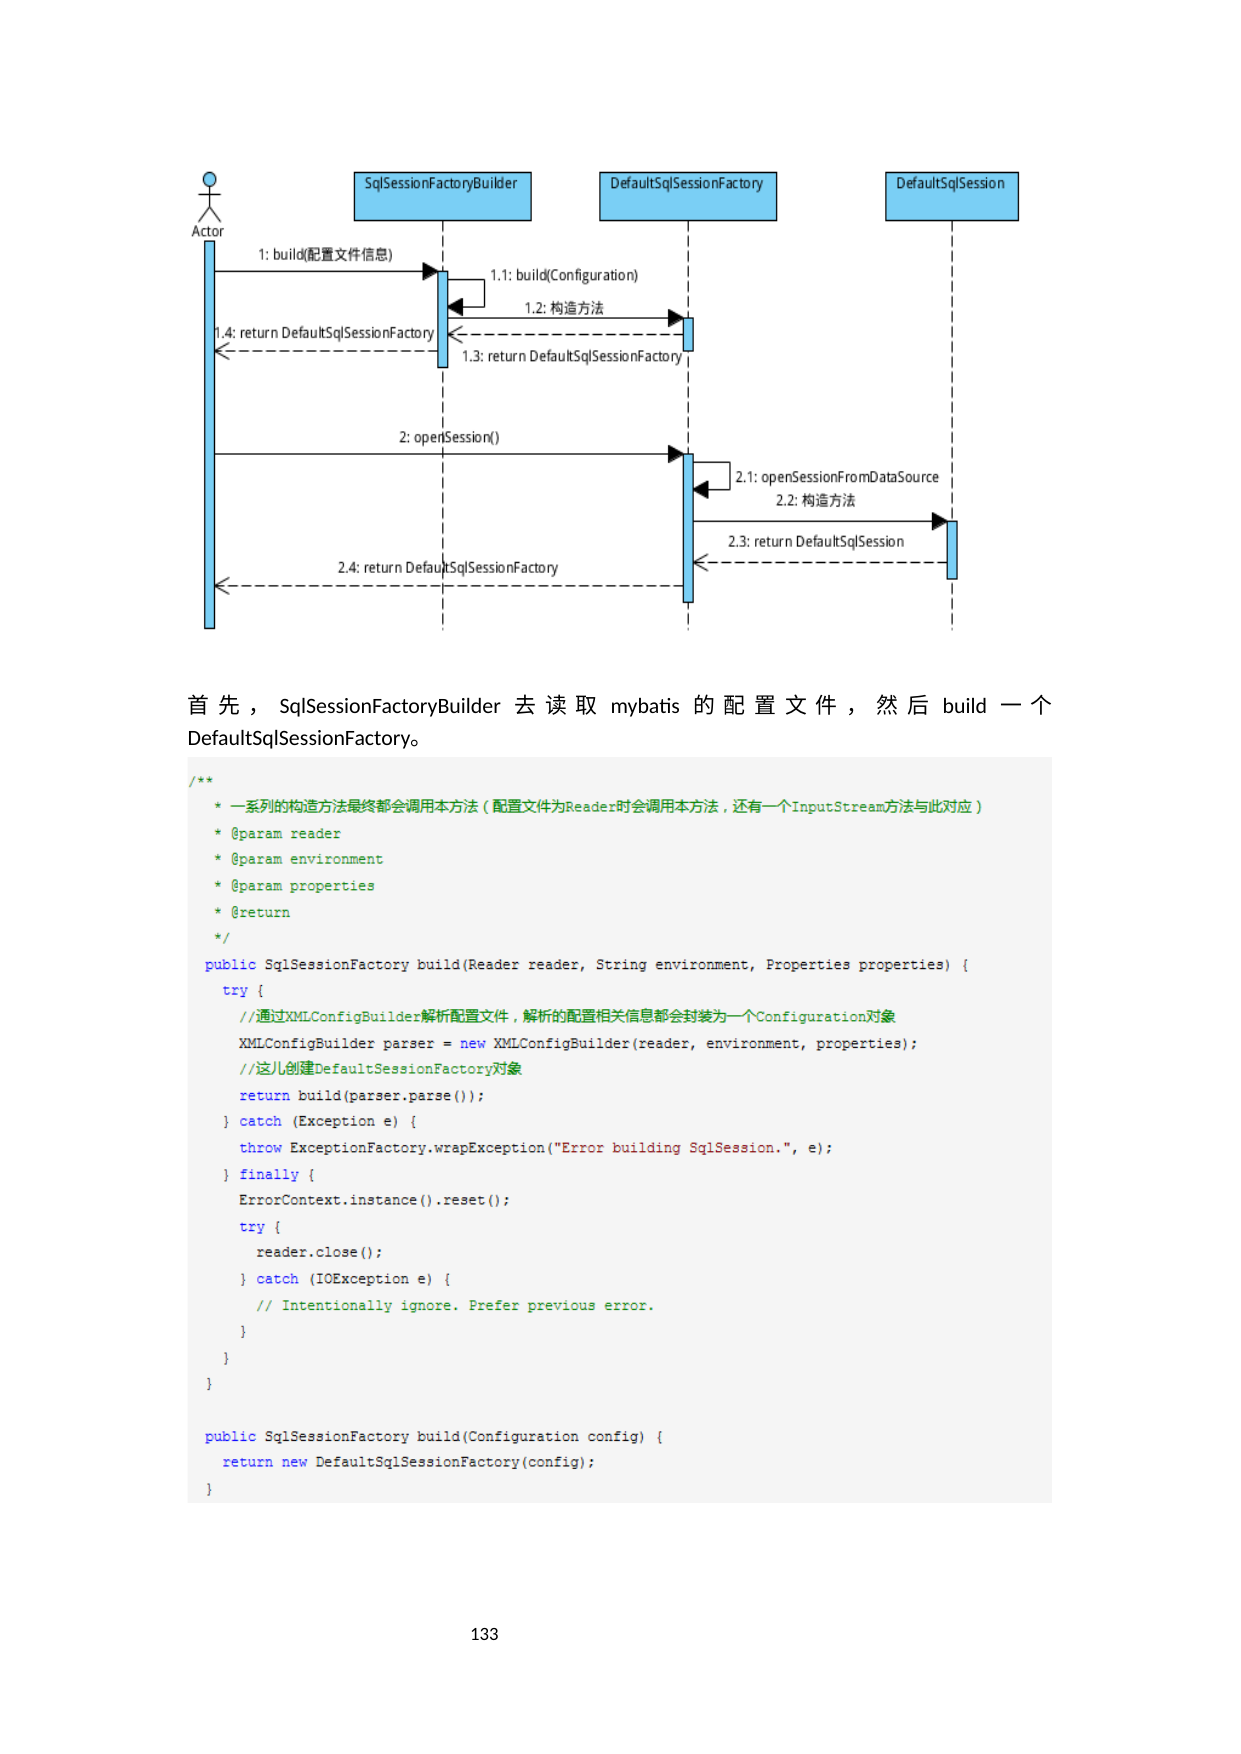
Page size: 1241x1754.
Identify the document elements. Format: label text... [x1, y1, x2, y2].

list 首先，SqlSessionFactoryBuilder去读取mybatis的配置文件，然后build一个DefaultSqlSessionFactory。 [187, 687, 1053, 752]
picture [187, 757, 1052, 1503]
picture [187, 162, 1040, 654]
